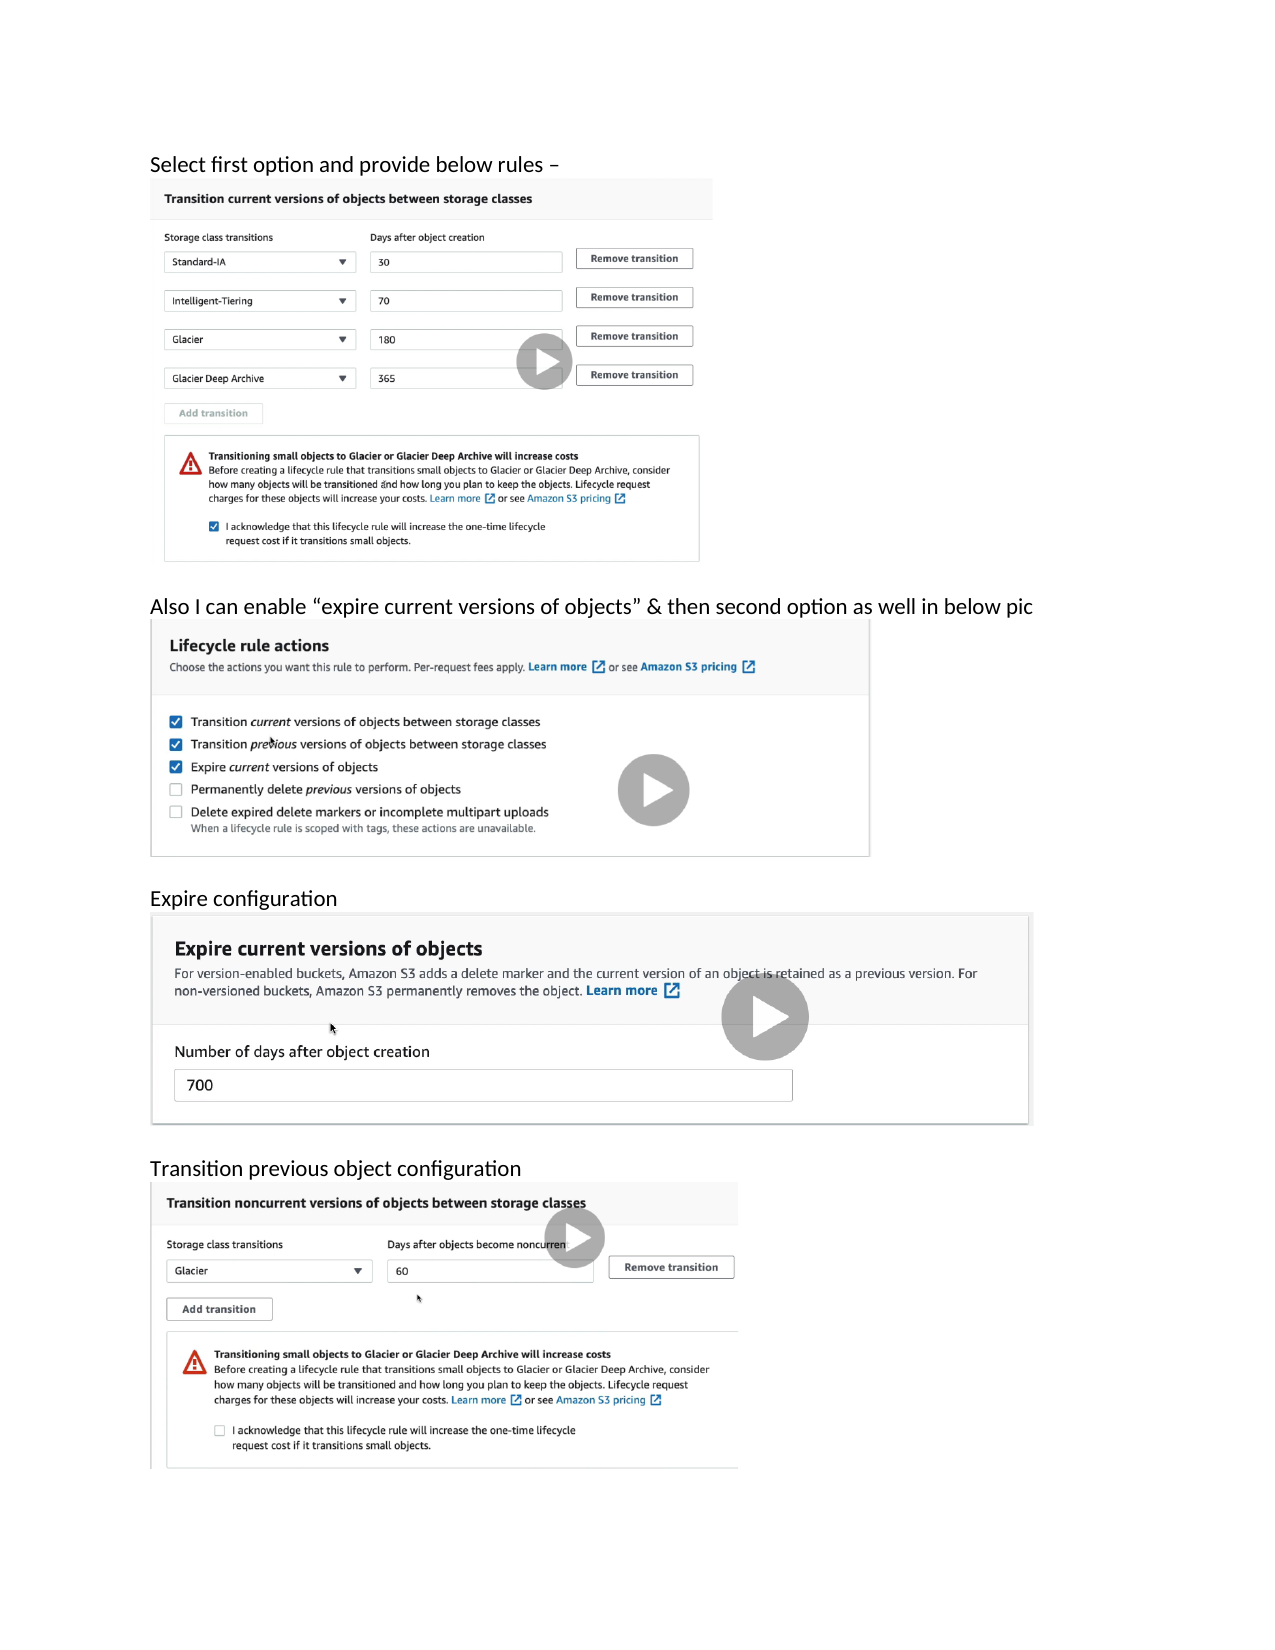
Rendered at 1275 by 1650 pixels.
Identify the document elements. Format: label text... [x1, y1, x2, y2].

text Select first option and provide below rules – [150, 150, 1125, 178]
text Also I can enable “expire current versions of objects” & then second option as well in below pic [150, 592, 1125, 620]
text Expire configuration [150, 884, 1125, 912]
text Transition previous object configuration [150, 1154, 1125, 1182]
picture [150, 1182, 739, 1469]
picture [150, 619, 872, 857]
picture [150, 178, 713, 564]
picture [150, 912, 1034, 1126]
